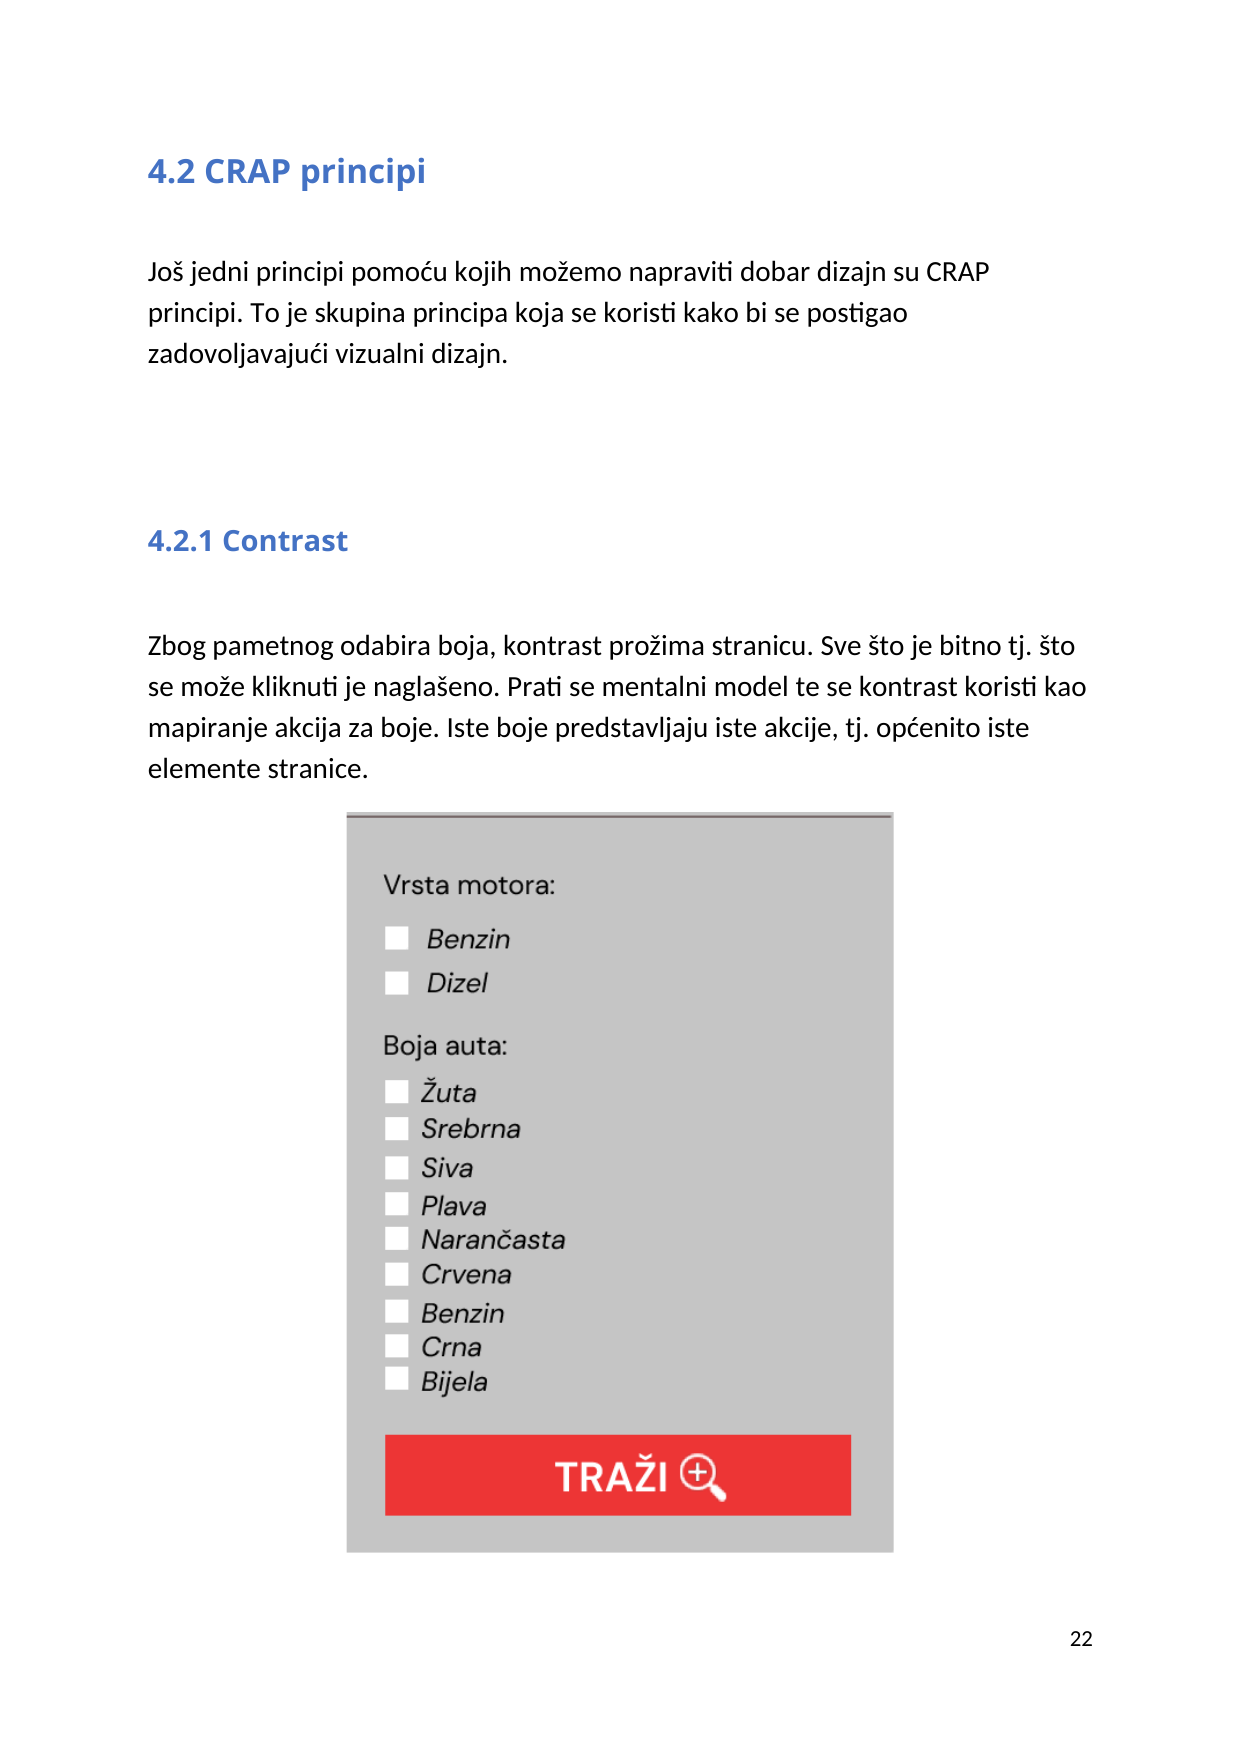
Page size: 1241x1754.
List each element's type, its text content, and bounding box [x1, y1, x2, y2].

subtitle 4.2.1 Contrast [148, 520, 1093, 560]
text Zbog pametnog odabira boja, kontrast prožima stranicu. Sve što je bitno tj. što se može kliknuti je naglašeno. Prati se mentalni model te se kontrast koristi kao mapiranje akcija za boje. Iste boje predstavljaju iste akcije, tj. općenito iste elemente stranice. [148, 627, 1093, 786]
picture [346, 812, 894, 1555]
text Još jedni principi pomoću kojih možemo napraviti dobar dizajn su CRAP principi. To je skupina principa koja se koristi kako bi se postigao zadovoljavajući vizualni dizajn. [148, 253, 1093, 370]
subtitle 4.2 CRAP principi [148, 148, 1093, 193]
